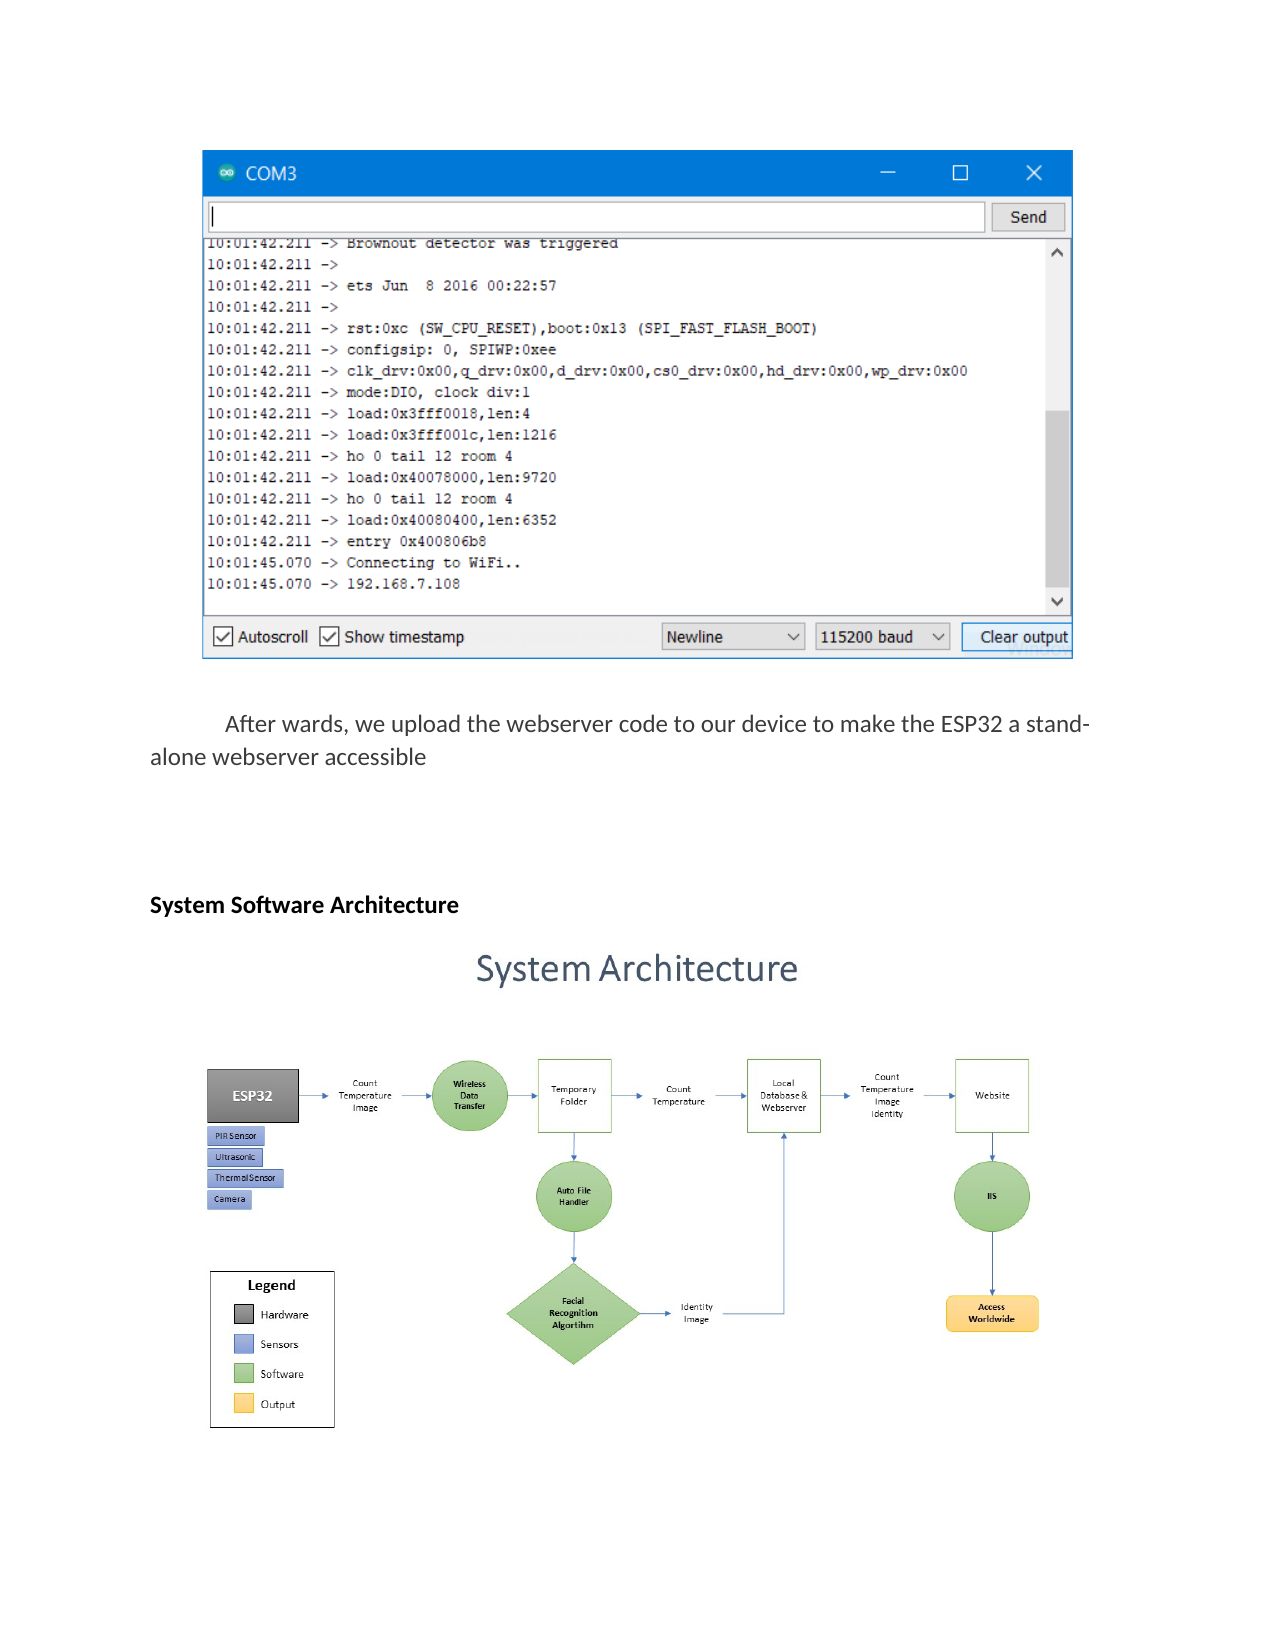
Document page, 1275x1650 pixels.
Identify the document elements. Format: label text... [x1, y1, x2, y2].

text System Software Architecture [150, 890, 1125, 920]
text After wards, we upload the webserver code to our device to make the ESP32 a stand-alone webserver accessible [150, 708, 1125, 771]
picture [202, 150, 1073, 659]
picture [150, 939, 1124, 1487]
